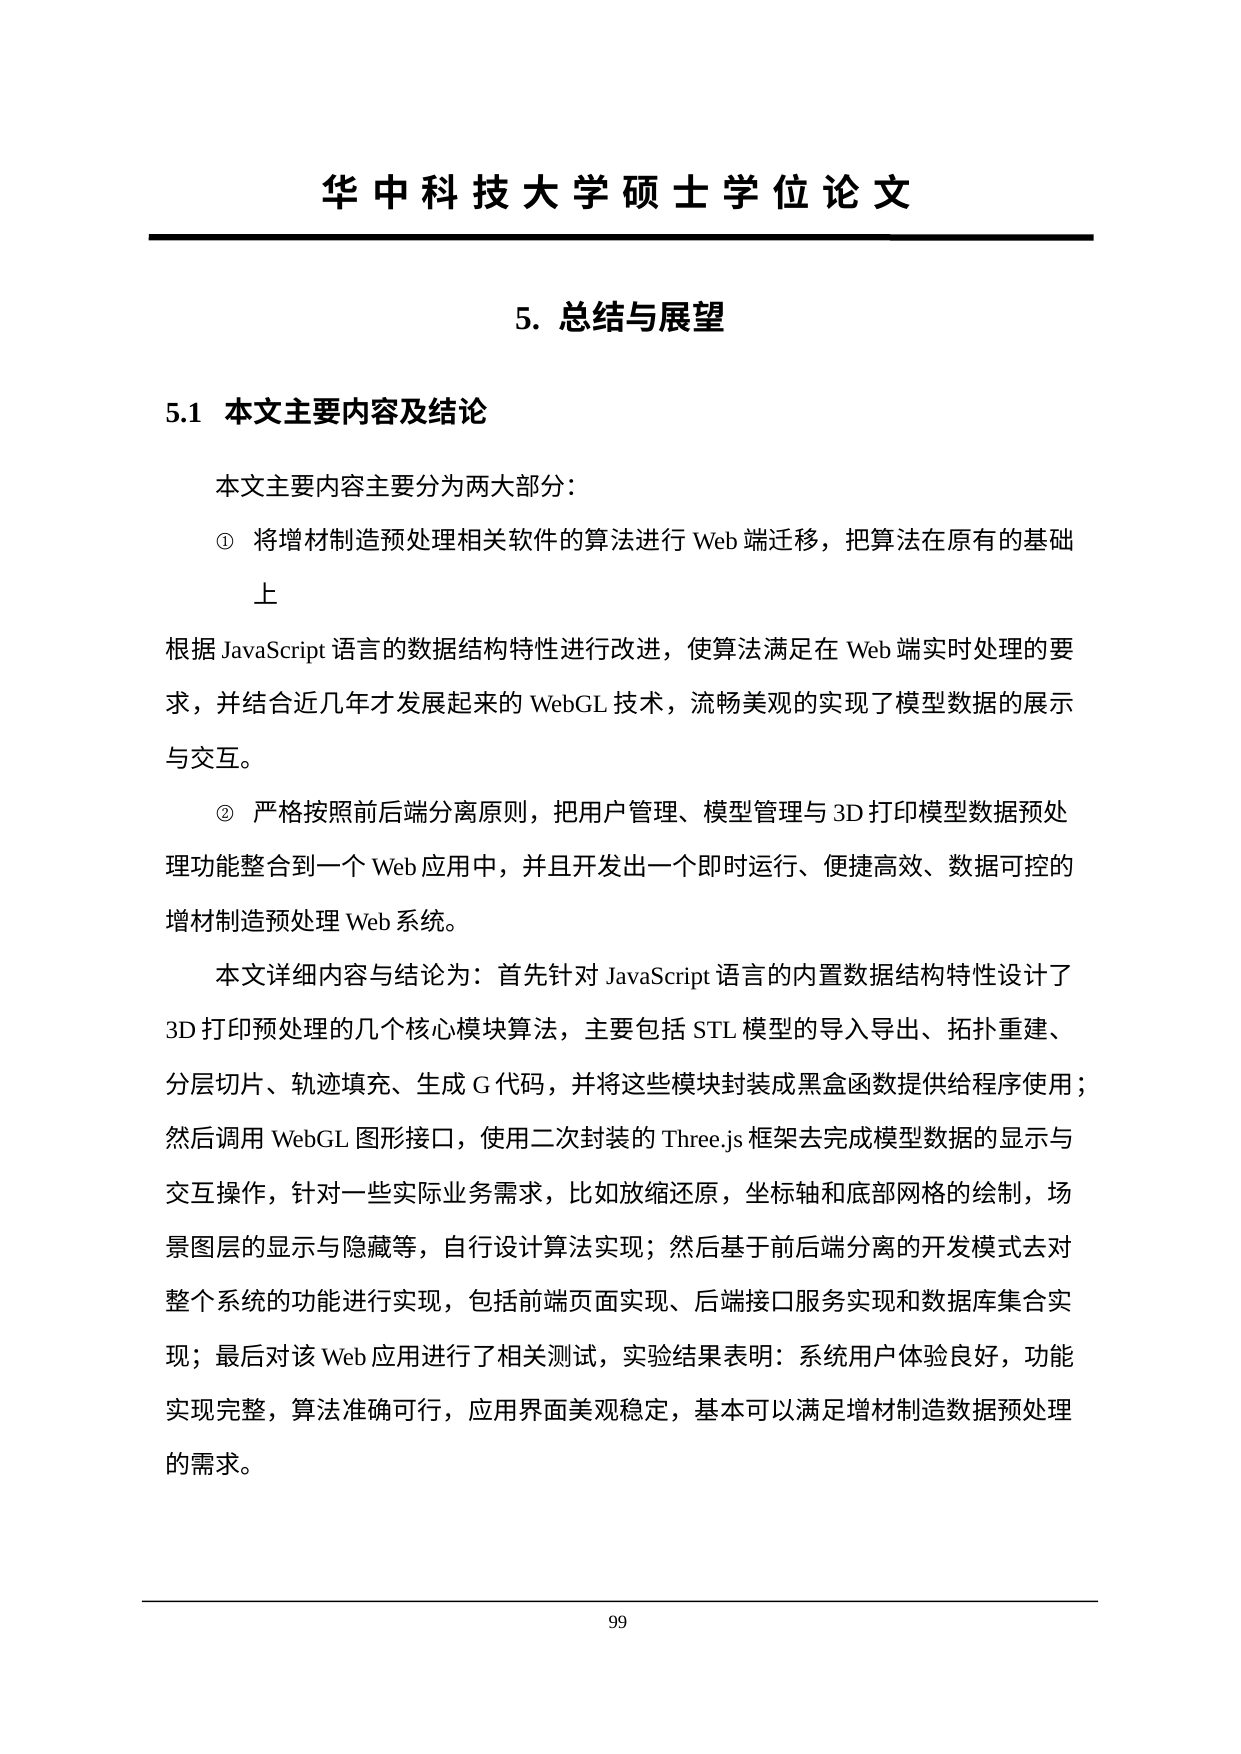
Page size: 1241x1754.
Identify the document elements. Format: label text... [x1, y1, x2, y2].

list 将增材制造预处理相关软件的算法进行Web端迁移，把算法在原有的基础上 [215, 521, 1075, 611]
text 根据JavaScript语言的数据结构特性进行改进，使算法满足在Web端实时处理的要求，并结合近几年才发展起来的WebGL技术，流畅美观的实现了模型数据的展示与交互。 [165, 629, 1075, 774]
text 本文详细内容与结论为：首先针对JavaScript语言的内置数据结构特性设计了3D打印预处理的几个核心模块算法，主要包括STL模型的导入导出、拓扑重建、分层切片、轨迹填充、生成G代码，并将这些模块封装成黑盒函数提供给程序使用；然后调用WebGL图形接口，使用二次封装的Three.js框架去完成模型数据的显示与交互操作，针对一些实际业务需求，比如放缩还原，坐标轴和底部网格的绘制，场景图层的显示与隐藏等，自行设计算法实现；然后基于前后端分离的开发模式去对整个系统的功能进行实现，包括前端页面实现、后端接口服务实现和数据库集合实现；最后对该Web应用进行了相关测试，实验结果表明：系统用户体验良好，功能实现完整，算法准确可行，应用界面美观稳定，基本可以满足增材制造数据预处理的需求。 [165, 956, 1075, 1481]
subtitle 本文主要内容及结论 [165, 388, 1075, 430]
text 理功能整合到一个Web应用中，并且开发出一个即时运行、便捷高效、数据可控的增材制造预处理Web系统。 [165, 847, 1075, 937]
list 严格按照前后端分离原则，把用户管理、模型管理与3D打印模型数据预处 [215, 792, 1075, 829]
subtitle 总结与展望 [165, 291, 1075, 339]
text 本文主要内容主要分为两大部分： [165, 466, 1075, 502]
